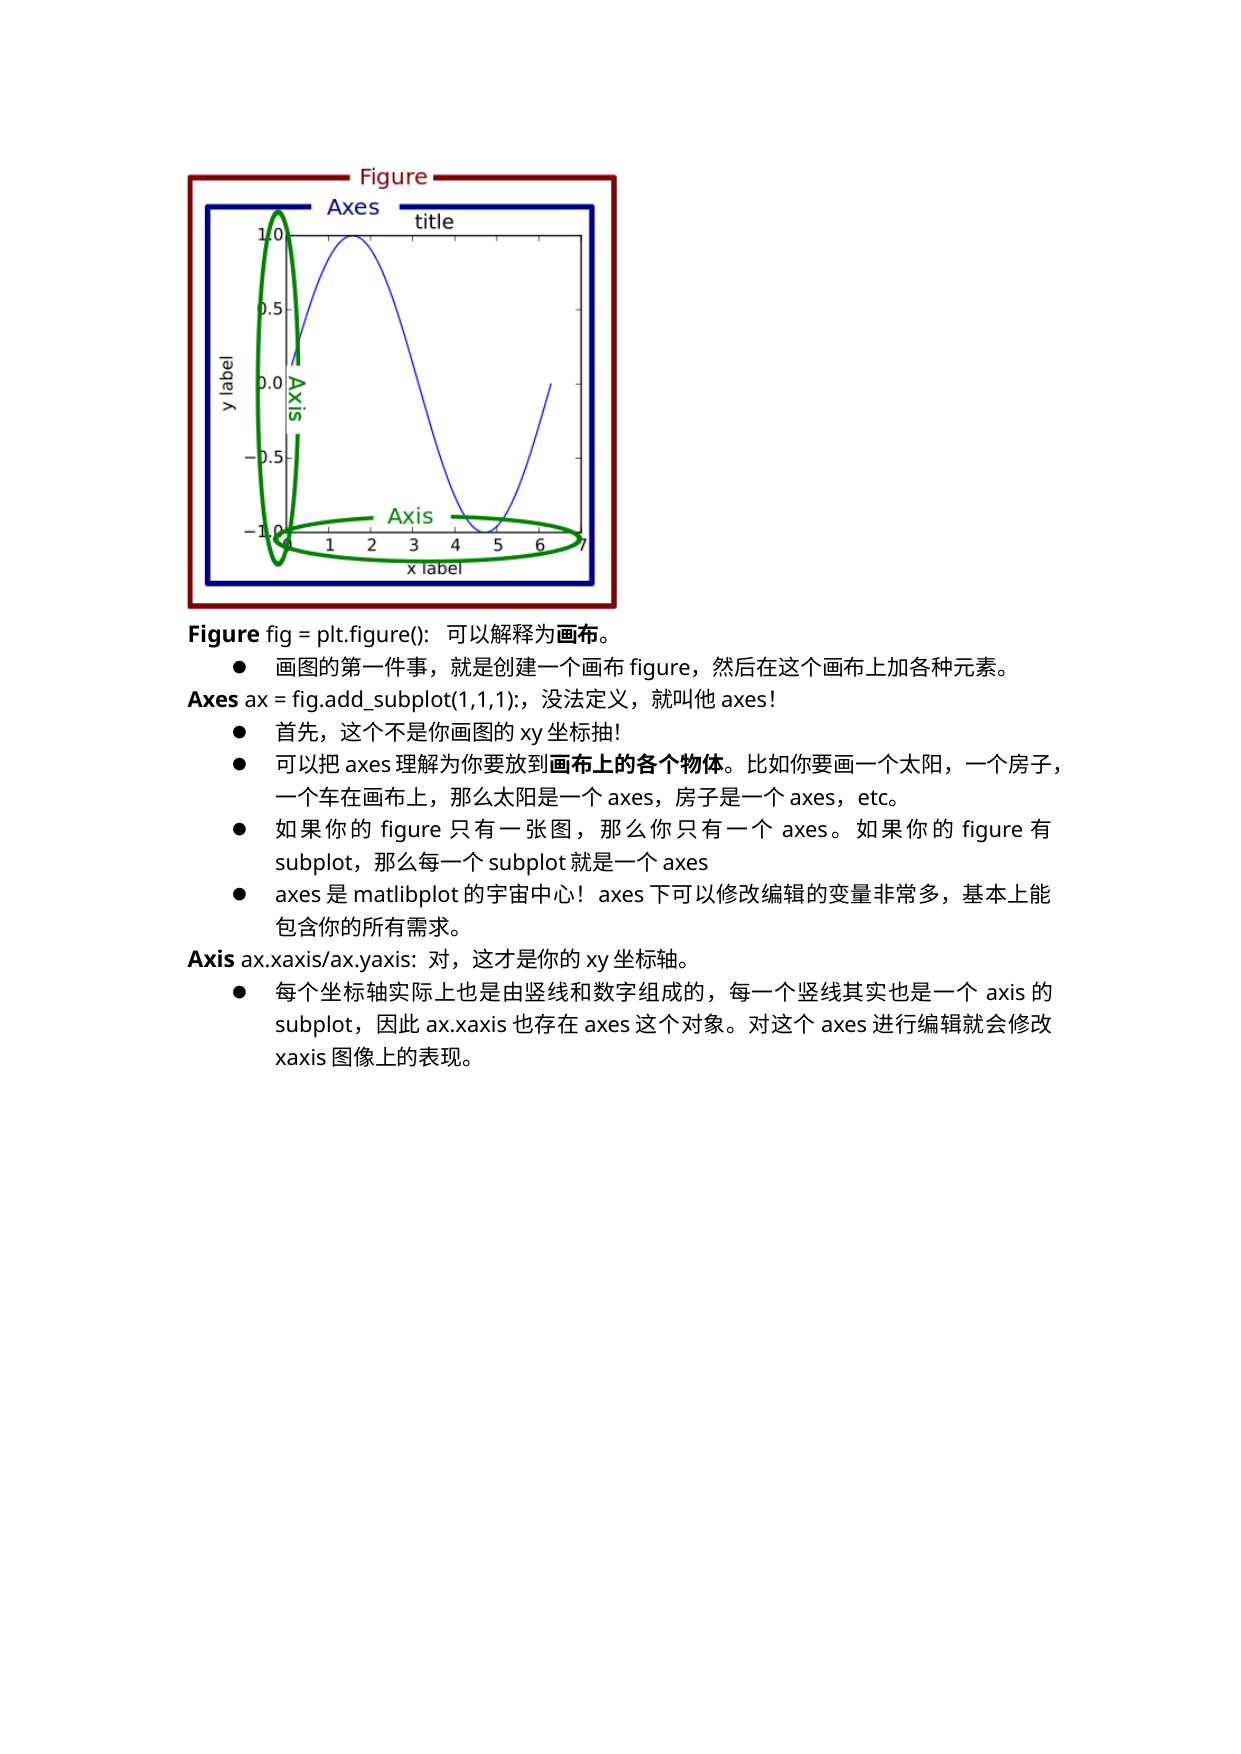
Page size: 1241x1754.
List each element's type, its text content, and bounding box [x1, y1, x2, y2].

text Axes ax = fig.add_subplot(1,1,1):，没法定义，就叫他axes！ [187, 682, 1053, 714]
list 如果你的figure只有一张图，那么你只有一个axes。如果你的figure有subplot，那么每一个subplot就是一个axes [231, 812, 1053, 877]
list 每个坐标轴实际上也是由竖线和数字组成的，每一个竖线其实也是一个axis的subplot，因此ax.xaxis也存在axes这个对象。对这个axes进行编辑就会修改xaxis图像上的表现。 [231, 974, 1053, 1072]
picture [187, 162, 618, 610]
list 画图的第一件事，就是创建一个画布figure，然后在这个画布上加各种元素。 [231, 649, 1053, 682]
list 首先，这个不是你画图的xy坐标抽！ [231, 714, 1053, 747]
list axes是matlibplot的宇宙中心！axes下可以修改编辑的变量非常多，基本上能包含你的所有需求。 [231, 877, 1053, 942]
list 可以把axes理解为你要放到画布上的各个物体。比如你要画一个太阳，一个房子，一个车在画布上，那么太阳是一个axes，房子是一个axes，etc。 [231, 747, 1053, 812]
text Axis ax.xaxis/ax.yaxis: 对，这才是你的xy坐标轴。 [187, 942, 1053, 974]
text Figure fig = plt.figure(): 可以解释为画布。 [187, 617, 1053, 649]
